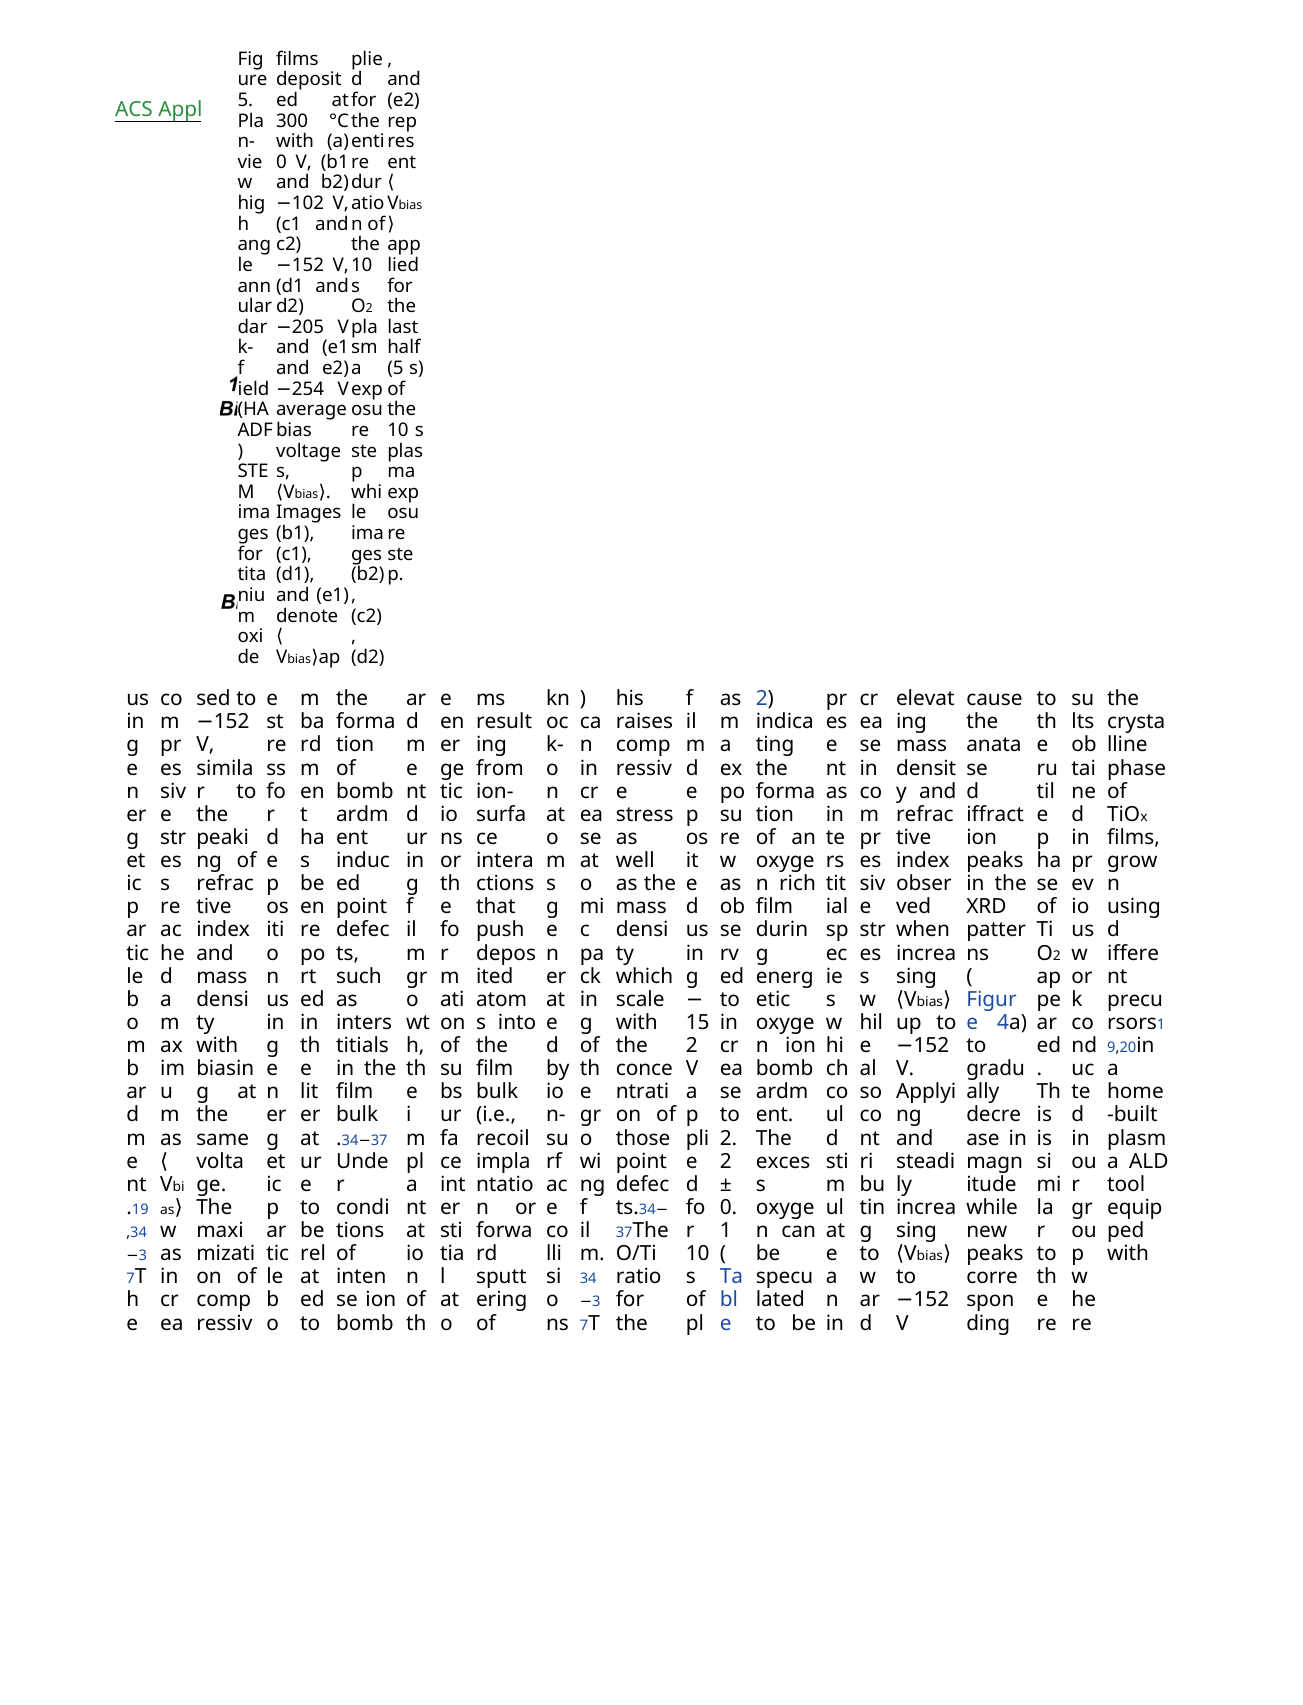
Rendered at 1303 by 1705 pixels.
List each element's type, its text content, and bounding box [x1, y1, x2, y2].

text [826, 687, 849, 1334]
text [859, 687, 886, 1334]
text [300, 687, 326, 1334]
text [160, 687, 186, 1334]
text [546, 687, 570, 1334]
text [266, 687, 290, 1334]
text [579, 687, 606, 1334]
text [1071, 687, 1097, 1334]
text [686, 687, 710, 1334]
text Figure 5. Plan-view high angle annular dark-field (HAADF) STEM images for titanium oxide films deposited at 300 °C with (a) 0 V, (b1 and b2) −102 V, (c1 and c2) −152 V, (d1 and d2) −205 V and (e1 and e2) −254 V average bias voltages, ⟨Vbias⟩. Images (b1), (c1), (d1), and (e1) denote ⟨Vbias⟩applied for the entire duration of the 10 s O2 plasma exposure step while images (b2), (c2), (d2), and (e2) represent ⟨Vbias⟩ applied for the last half (5 s) of the 10 s plasma exposure step. [276, 49, 349, 667]
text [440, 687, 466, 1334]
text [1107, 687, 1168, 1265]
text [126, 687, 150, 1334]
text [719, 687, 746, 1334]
picture [219, 48, 238, 681]
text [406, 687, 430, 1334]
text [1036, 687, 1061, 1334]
